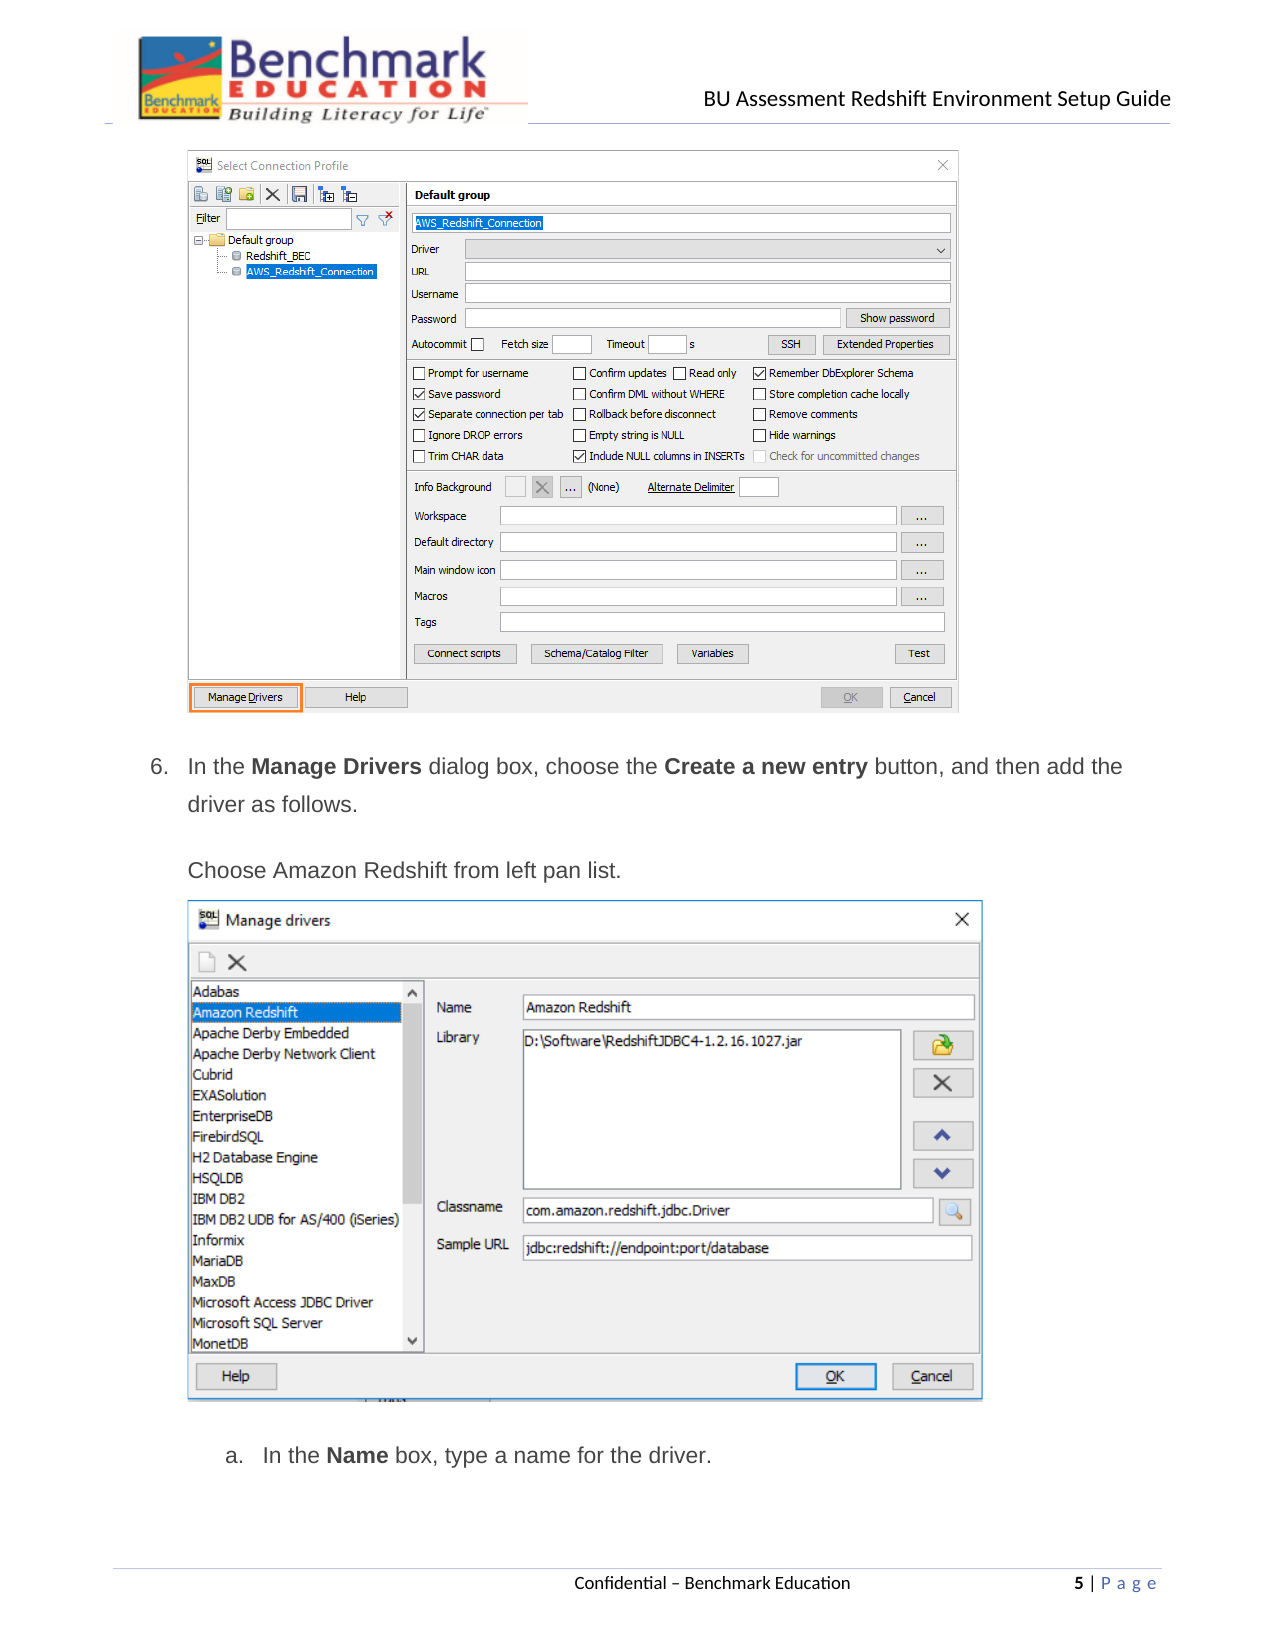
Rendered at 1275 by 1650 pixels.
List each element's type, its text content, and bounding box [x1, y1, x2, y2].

picture [187, 900, 983, 1402]
list In the Name box, type a name for the driver. [225, 1430, 1162, 1468]
picture [187, 150, 959, 713]
list In the Manage Drivers dialog box, choose the Create a new entry button, and then add the driver as follows. [150, 742, 1162, 817]
text Choose Amazon Redshift from left pan list. [187, 846, 1162, 884]
